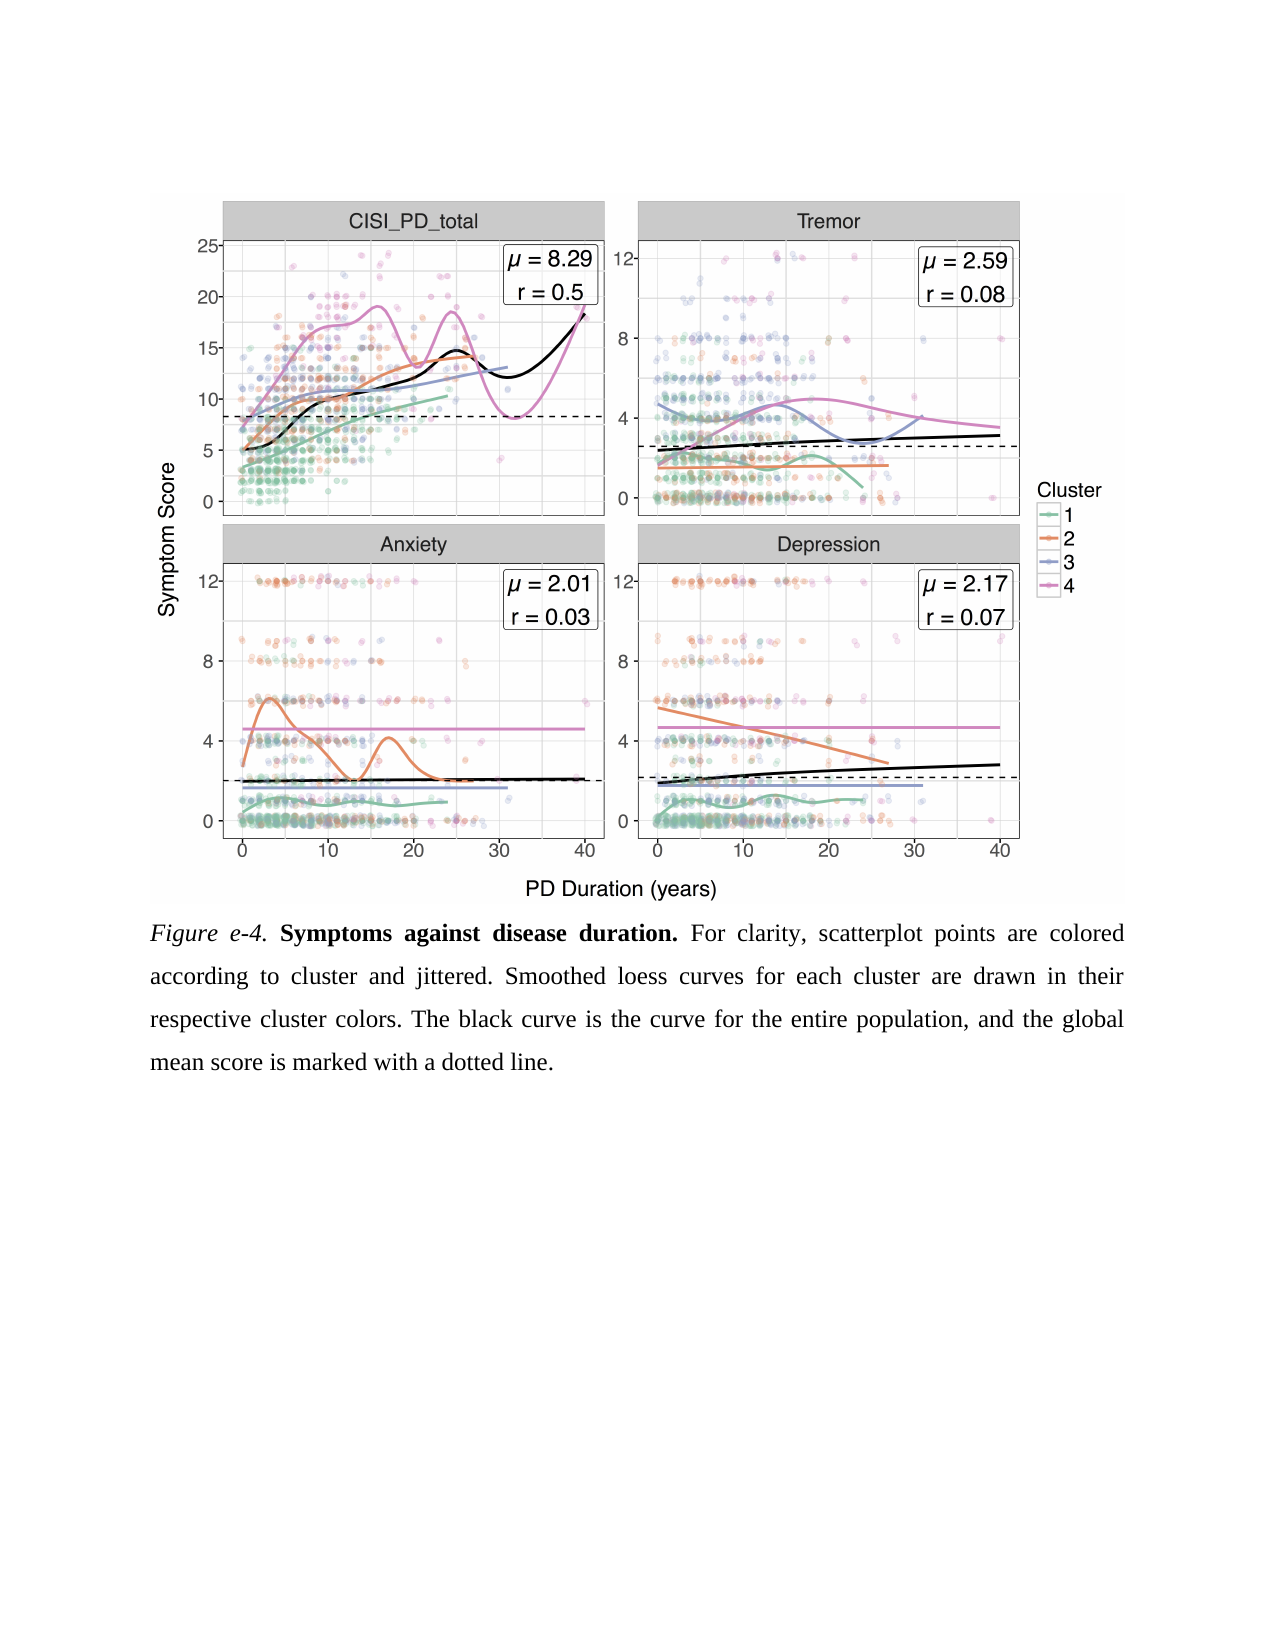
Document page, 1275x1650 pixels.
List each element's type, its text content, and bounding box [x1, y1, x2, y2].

text Figure e-4. Symptoms against disease duration. For clarity, scatterplot points are colored according to cluster and jittered. Smoothed loess curves for each cluster are drawn in their respective cluster colors. The black curve is the curve for the entire population, and the global mean score is marked with a dotted line. [150, 918, 1125, 1076]
picture [150, 193, 1125, 904]
